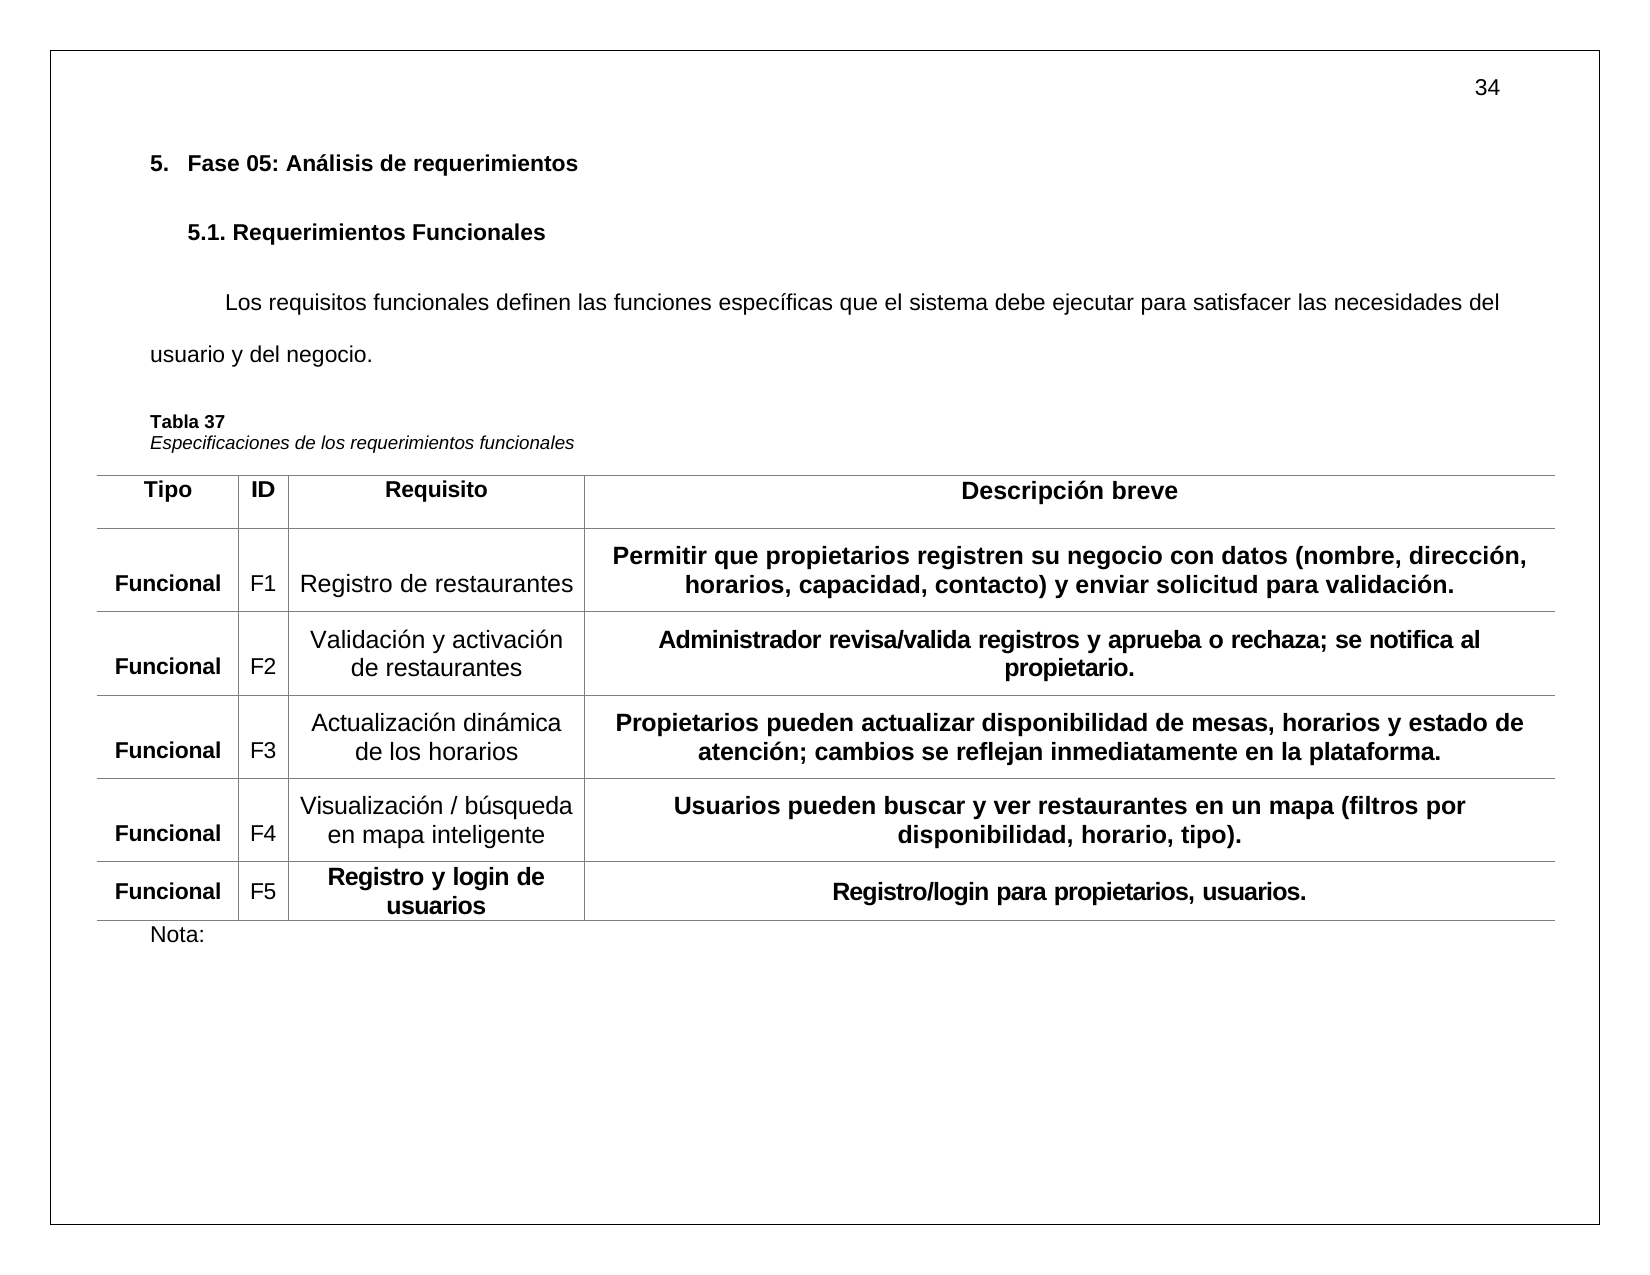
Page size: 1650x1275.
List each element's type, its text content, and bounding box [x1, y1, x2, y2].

table_cell Registro/login para propietarios, usuarios. [585, 862, 1554, 920]
table_cell Registro y login de usuarios [289, 862, 584, 920]
text Los requisitos funcionales definen las funciones específicas que el sistema debe ejecutar para satisfacer las necesidades del usuario y del negocio. [150, 289, 1500, 368]
table_cell Actualización dinámica de los horarios [289, 696, 584, 778]
table_cell F1 [239, 529, 288, 611]
text Tabla 37 Especificaciones de los requerimientos funcionales [150, 411, 1500, 454]
table_cell Visualización / búsqueda en mapa inteligente [289, 779, 584, 861]
table_cell F4 [239, 779, 288, 861]
table_cell Funcional [97, 529, 238, 611]
table_header Requisito [289, 476, 584, 528]
table_cell F3 [239, 696, 288, 778]
table_cell Funcional [97, 612, 238, 694]
table_cell Registro de restaurantes [289, 529, 584, 611]
table_cell F2 [239, 612, 288, 694]
table_cell Funcional [97, 696, 238, 778]
table_cell F5 [239, 862, 288, 920]
subtitle Fase 05: Análisis de requerimientos [150, 150, 1500, 176]
text Nota: [150, 921, 1500, 947]
subtitle Requerimientos Funcionales [187, 219, 1500, 246]
table_cell Administrador revisa/valida registros y aprueba o rechaza; se notifica al propietario. [585, 612, 1554, 694]
table_header ID [239, 476, 288, 528]
table_cell Funcional [97, 779, 238, 861]
table_cell Validación y activación de restaurantes [289, 612, 584, 694]
table_header Tipo [97, 476, 238, 528]
table_cell Funcional [97, 862, 238, 920]
table_cell Usuarios pueden buscar y ver restaurantes en un mapa (filtros por disponibilidad, horario, tipo). [585, 779, 1554, 861]
table_cell Permitir que propietarios registren su negocio con datos (nombre, dirección, horarios, capacidad, contacto) y enviar solicitud para validación. [585, 529, 1554, 611]
table_cell Propietarios pueden actualizar disponibilidad de mesas, horarios y estado de atención; cambios se reflejan inmediatamente en la plataforma. [585, 696, 1554, 778]
table_header Descripción breve [585, 476, 1554, 528]
